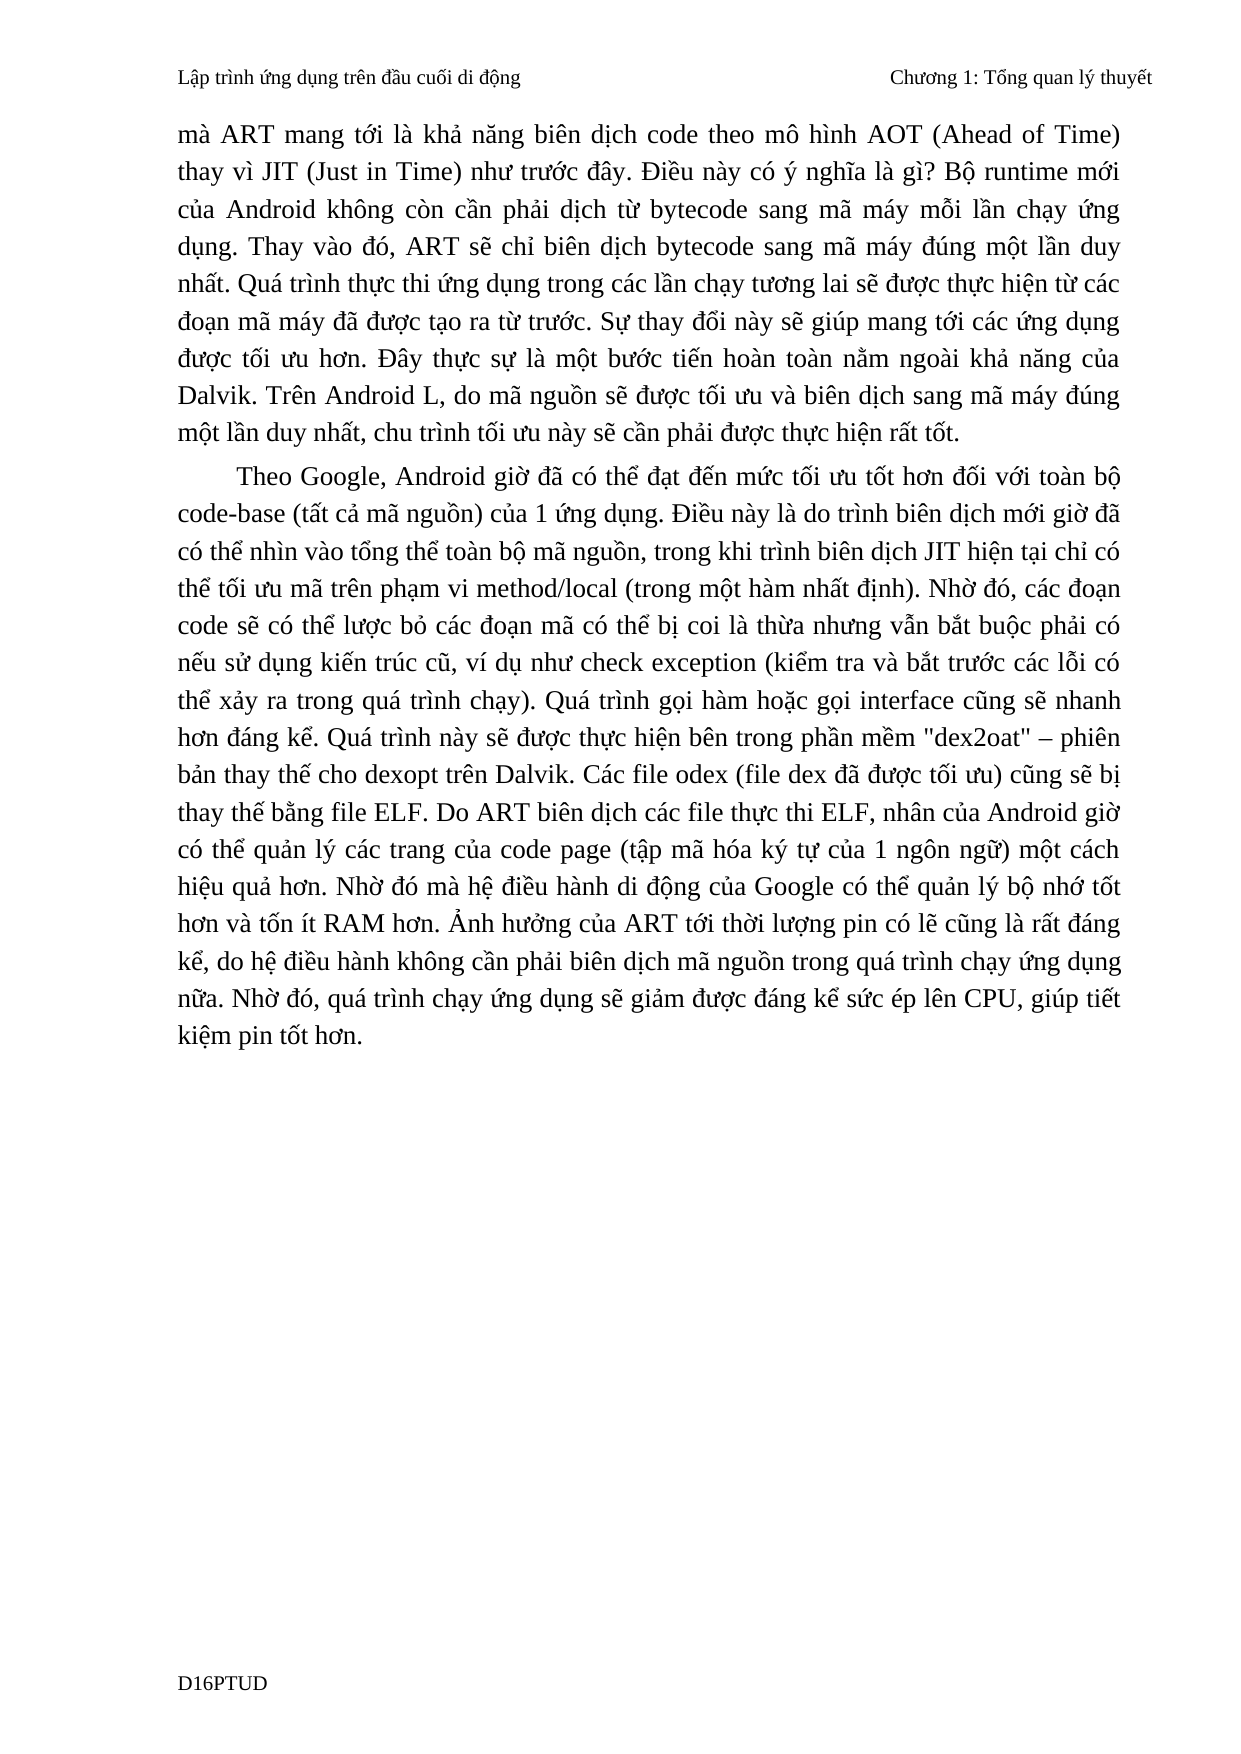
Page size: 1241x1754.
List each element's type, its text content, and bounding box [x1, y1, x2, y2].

text Theo Google, Android giờ đã có thể đạt đến mức tối ưu tốt hơn đối với toàn bộ code-base (tất cả mã nguồn) của 1 ứng dụng. Điều này là do trình biên dịch mới giờ đã có thể nhìn vào tổng thể toàn bộ mã nguồn, trong khi trình biên dịch JIT hiện tại chỉ có thể tối ưu mã trên phạm vi method/local (trong một hàm nhất định). Nhờ đó, các đoạn code sẽ có thể lược bỏ các đoạn mã có thể bị coi là thừa nhưng vẫn bắt buộc phải có nếu sử dụng kiến trúc cũ, ví dụ như check exception (kiểm tra và bắt trước các lỗi có thể xảy ra trong quá trình chạy). Quá trình gọi hàm hoặc gọi interface cũng sẽ nhanh hơn đáng kể. Quá trình này sẽ được thực hiện bên trong phần mềm "dex2oat" – phiên bản thay thế cho dexopt trên Dalvik. Các file odex (file dex đã được tối ưu) cũng sẽ bị thay thế bằng file ELF. Do ART biên dịch các file thực thi ELF, nhân của Android giờ có thể quản lý các trang của code page (tập mã hóa ký tự của 1 ngôn ngữ) một cách hiệu quả hơn. Nhờ đó mà hệ điều hành di động của Google có thể quản lý bộ nhớ tốt hơn và tốn ít RAM hơn. Ảnh hưởng của ART tới thời lượng pin có lẽ cũng là rất đáng kể, do hệ điều hành không cần phải biên dịch mã nguồn trong quá trình chạy ứng dụng nữa. Nhờ đó, quá trình chạy ứng dụng sẽ giảm được đáng kể sức ép lên CPU, giúp tiết kiệm pin tốt hơn. [177, 460, 1122, 1051]
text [177, 118, 1122, 448]
